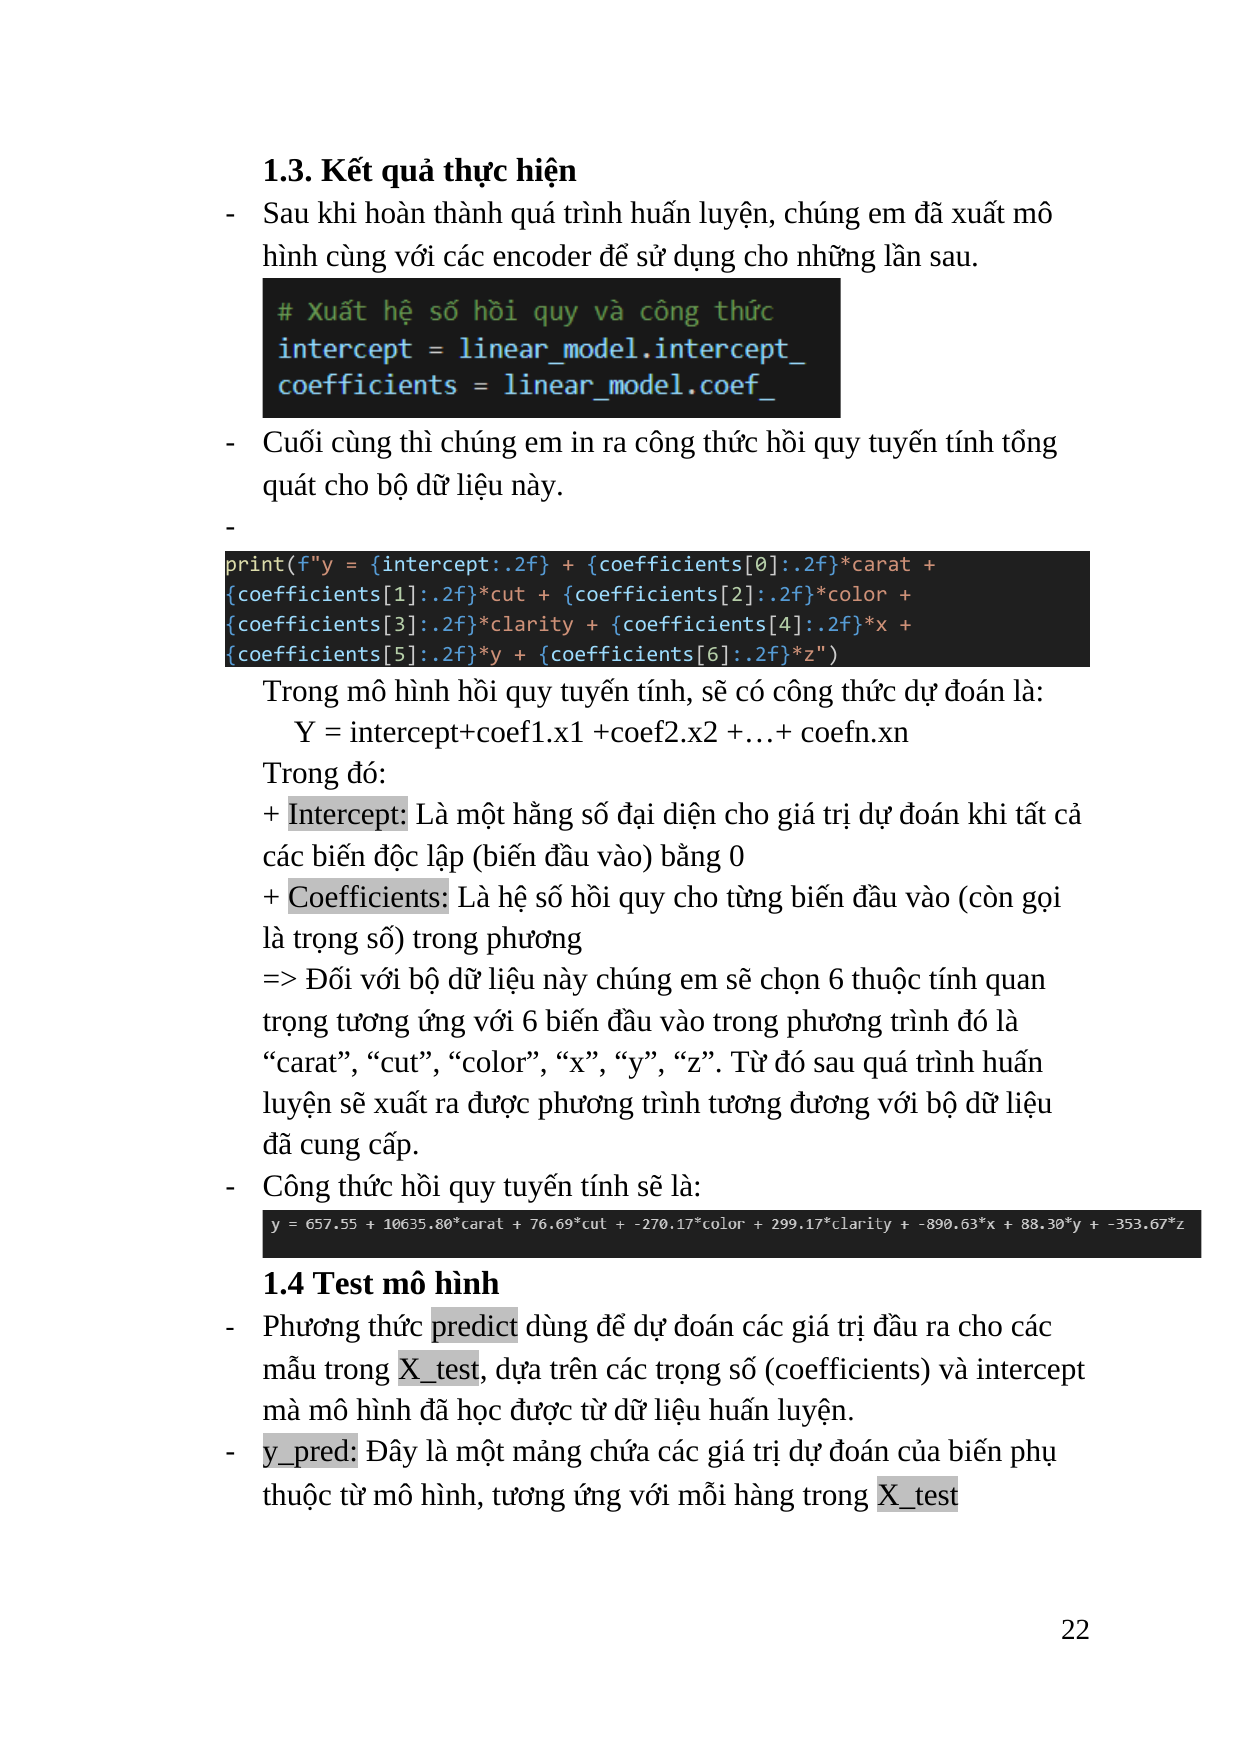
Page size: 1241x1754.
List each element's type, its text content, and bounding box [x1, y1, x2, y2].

list y_pred: Đây là một mảng chứa các giá trị dự đoán của biến phụ thuộc từ mô hình, tương ứng với mỗi hàng trong X_test [225, 1432, 1090, 1512]
list + Intercept: Là một hằng số đại diện cho giá trị dự đoán khi tất cả các biến độc lập (biến đầu vào) bằng 0 [262, 796, 1090, 873]
list Phương thức predict dùng để dự đoán các giá trị đầu ra cho các mẫu trong X_test, dựa trên các trọng số (coefficients) và intercept mà mô hình đã học được từ dữ liệu huấn luyện. [225, 1307, 1090, 1427]
list Công thức hồi quy tuyến tính sẽ là: [225, 1167, 1090, 1205]
picture [262, 278, 841, 418]
list Cuối cùng thì chúng em in ra công thức hồi quy tuyến tính tổng quát cho bộ dữ liệu này. [225, 423, 1090, 502]
list + Coefficients: Là hệ số hồi quy cho từng biến đầu vào (còn gọi là trọng số) trong phương [262, 878, 1090, 955]
list Trong đó: [262, 754, 1090, 790]
list => Đối với bộ dữ liệu này chúng em sẽ chọn 6 thuộc tính quan trọng tương ứng với 6 biến đầu vào trong phương trình đó là “carat”, “cut”, “color”, “x”, “y”, “z”. Từ đó sau quá trình huấn luyện sẽ xuất ra được phương trình tương đương với bộ dữ liệu đã cung cấp. [262, 961, 1090, 1161]
list Trong mô hình hồi quy tuyến tính, sẽ có công thức dự đoán là: [262, 672, 1090, 708]
picture [262, 1210, 1202, 1258]
list 1.4 Test mô hình [262, 1258, 1090, 1301]
list Sau khi hoàn thành quá trình huấn luyện, chúng em đã xuất mô hình cùng với các encoder để sử dụng cho những lần sau. [225, 194, 1090, 273]
text print(f"y = {intercept:.2f} + {coefficients[0]:.2f}*carat + {coefficients[1]:.2f}*cut + {coefficients[2]:.2f}*color + {coefficients[3]:.2f}*clarity + {coefficients[4]:.2f}*x + {coefficients[5]:.2f}*y + {coefficients[6]:.2f}*z") [225, 551, 1090, 667]
list Y = intercept+coef1.x1 +coef2.x2 +…+ coefn.xn [262, 713, 1090, 749]
list 1.3. Kết quả thực hiện [262, 150, 1090, 188]
